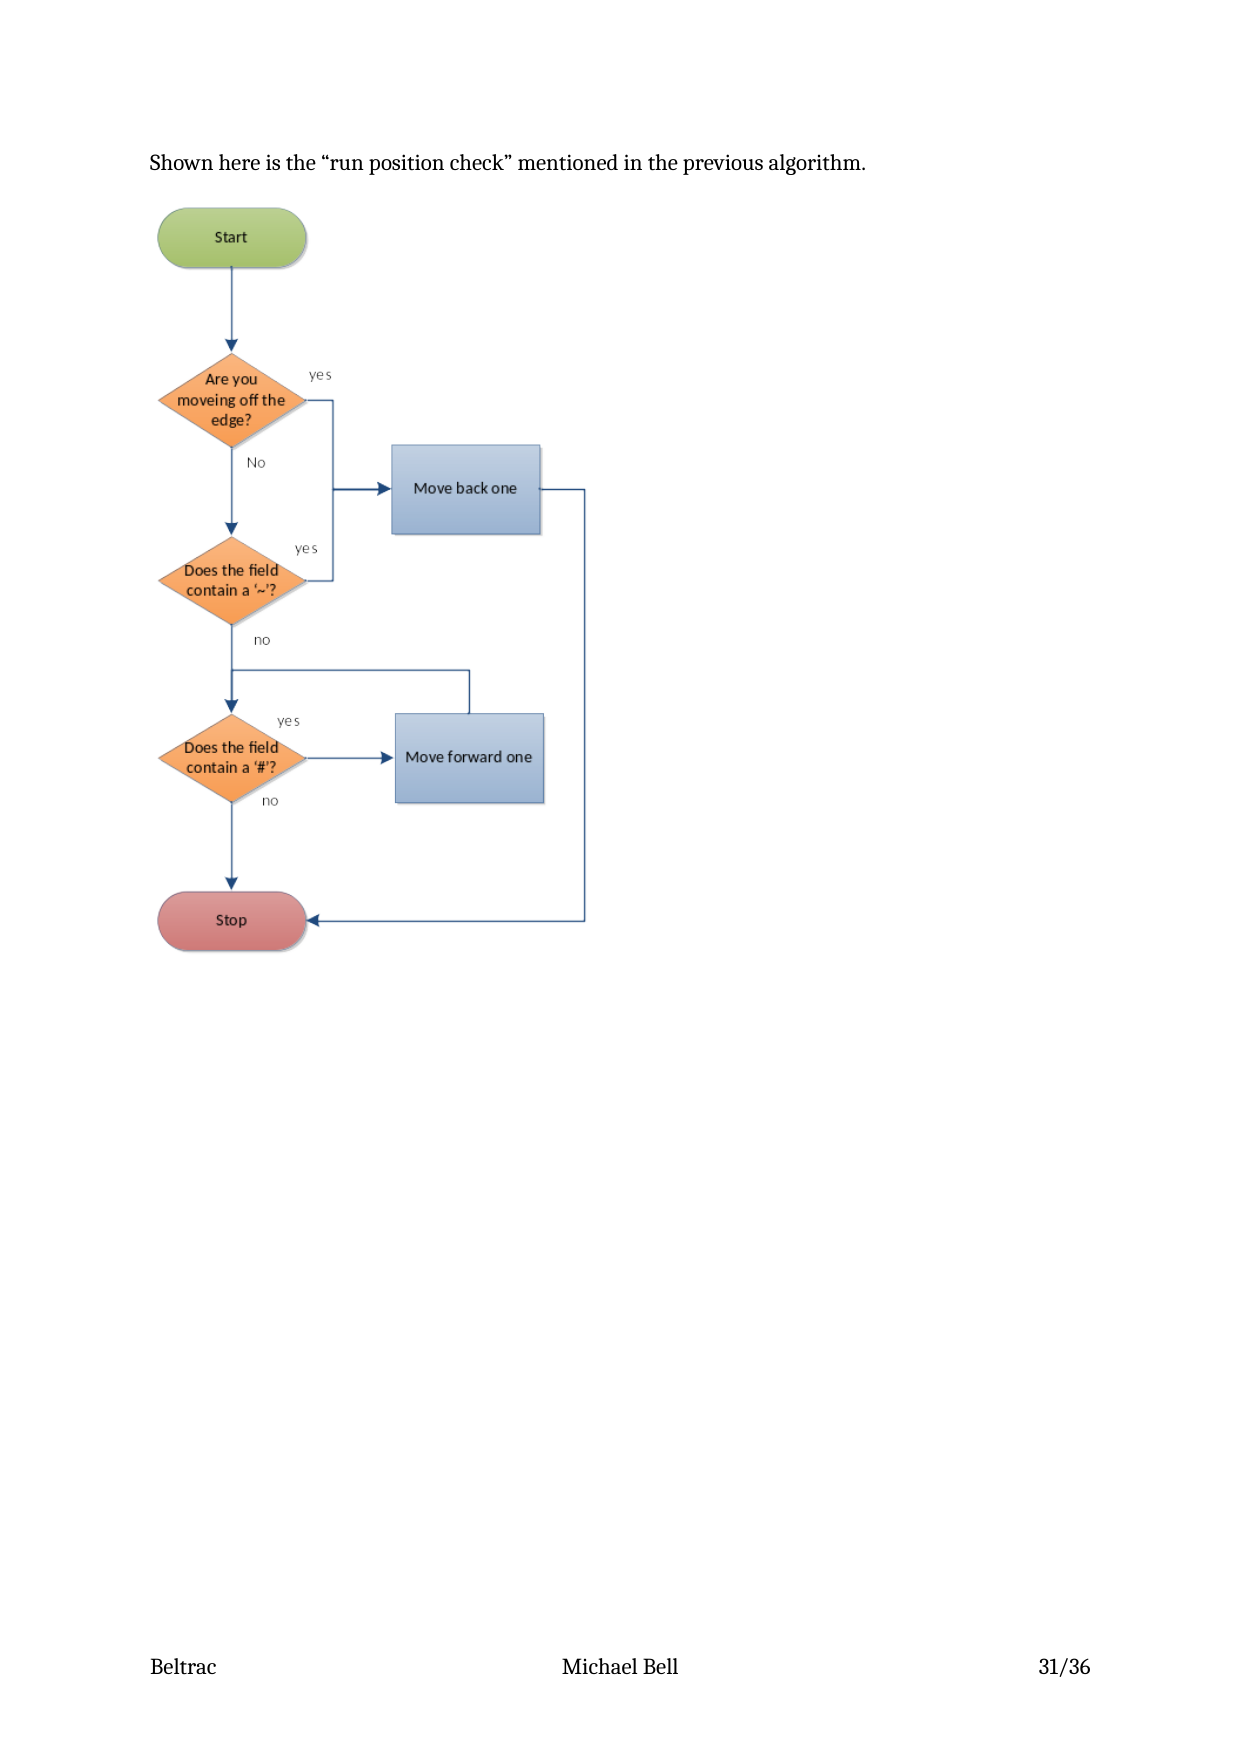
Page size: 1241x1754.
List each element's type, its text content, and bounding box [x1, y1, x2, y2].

text Shown here is the “run position check” mentioned in the previous algorithm. [150, 150, 1090, 176]
